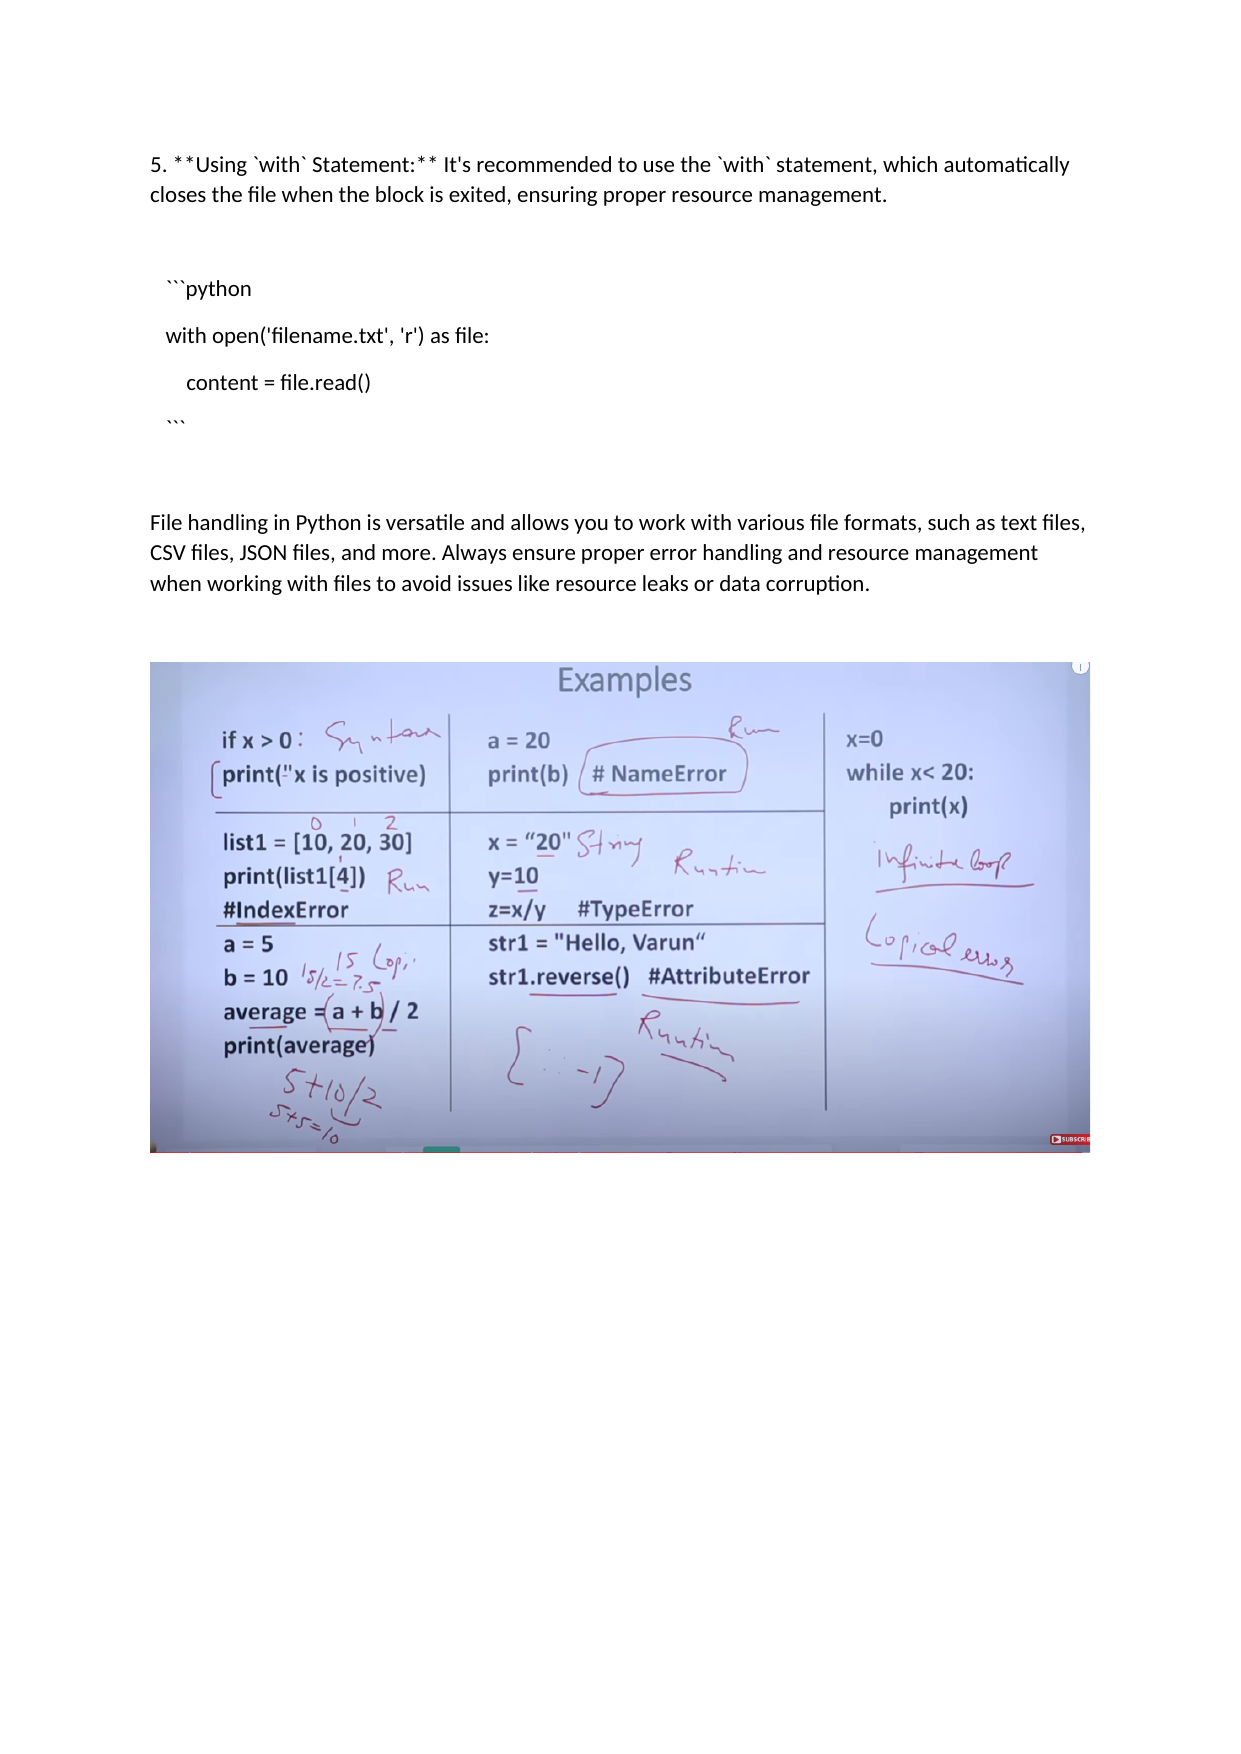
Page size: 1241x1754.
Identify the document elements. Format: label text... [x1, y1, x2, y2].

text content = file.read() [150, 368, 1090, 396]
picture [150, 662, 1091, 1153]
text ```python [150, 274, 1090, 302]
text File handling in Python is versatile and allows you to work with various file formats, such as text files, CSV files, JSON files, and more. Always ensure proper error handling and resource management when working with files to avoid issues like resource leaks or data corruption. [150, 508, 1090, 597]
text 5. **Using `with` Statement:** It's recommended to use the `with` statement, which automatically closes the file when the block is exited, ensuring proper resource management. [150, 150, 1090, 208]
text with open('filename.txt', 'r') as file: [150, 321, 1090, 349]
text ``` [150, 414, 1090, 443]
